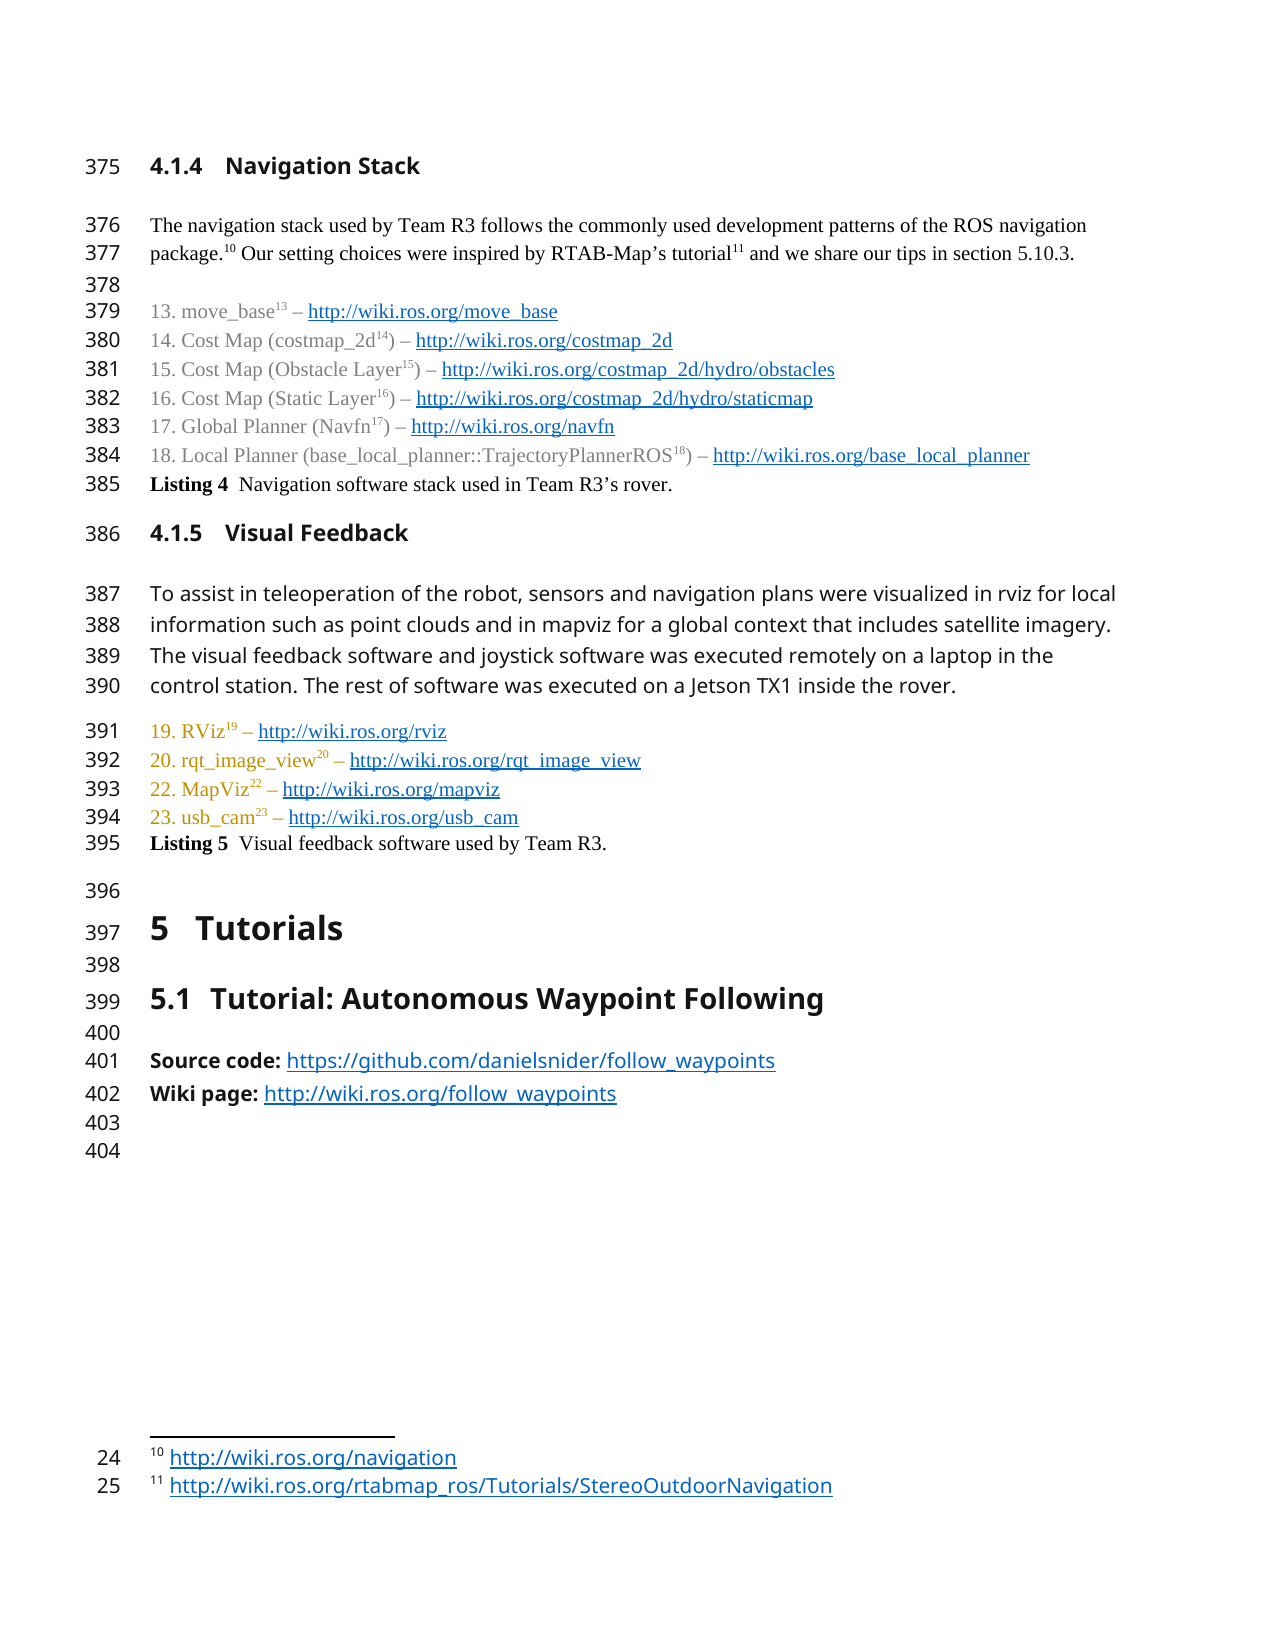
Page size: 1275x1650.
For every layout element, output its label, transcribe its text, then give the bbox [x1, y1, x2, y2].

text 13. move_base13 – http://wiki.ros.org/move_base [150, 299, 1125, 323]
text 18. Local Planner (base_local_planner::TrajectoryPlannerROS18) – http://wiki.ros.org/base_local_planner [150, 443, 1125, 467]
text 23. usb_cam23 – http://wiki.ros.org/usb_cam [150, 805, 1125, 829]
text 20. rqt_image_view20 – http://wiki.ros.org/rqt_image_view [150, 748, 1125, 772]
text 16. Cost Map (Static Layer16) – http://wiki.ros.org/costmap_2d/hydro/staticmap [150, 386, 1125, 410]
text 22. MapViz22 – http://wiki.ros.org/mapviz [150, 776, 1125, 801]
subtitle Navigation Stack [150, 150, 1125, 181]
text 14. Cost Map (costmap_2d14) – http://wiki.ros.org/costmap_2d 15. Cost Map (Obstacle Layer15) – http://wiki.ros.org/costmap_2d/hydro/obstacles [150, 328, 1125, 381]
subtitle Visual Feedback [150, 517, 1125, 548]
text To assist in teleoperation of the robot, sensors and navigation plans were visualized in rviz for local information such as point clouds and in mapviz for a global context that includes satellite imagery. The visual feedback software and joystick software was executed remotely on a laptop in the control station. The rest of software was executed on a Jetson TX1 inside the rover. [150, 579, 1125, 700]
text 17. Global Planner (Navfn17) – http://wiki.ros.org/navfn [150, 414, 1125, 438]
subtitle Tutorials [150, 904, 1125, 950]
text Wiki page: http://wiki.ros.org/follow_waypoints [150, 1079, 1125, 1108]
text Source code: https://github.com/danielsnider/follow_waypoints [150, 1047, 1125, 1075]
text 19. RViz19 – http://wiki.ros.org/rviz [150, 719, 1125, 743]
subtitle Tutorial: Autonomous Waypoint Following [150, 978, 1125, 1018]
text The navigation stack used by Team R3 follows the commonly used development patterns of the ROS navigation package. Our setting choices were inspired by RTAB-Map’s tutorial and we share our tips in section 5.10.4. [150, 212, 1125, 265]
